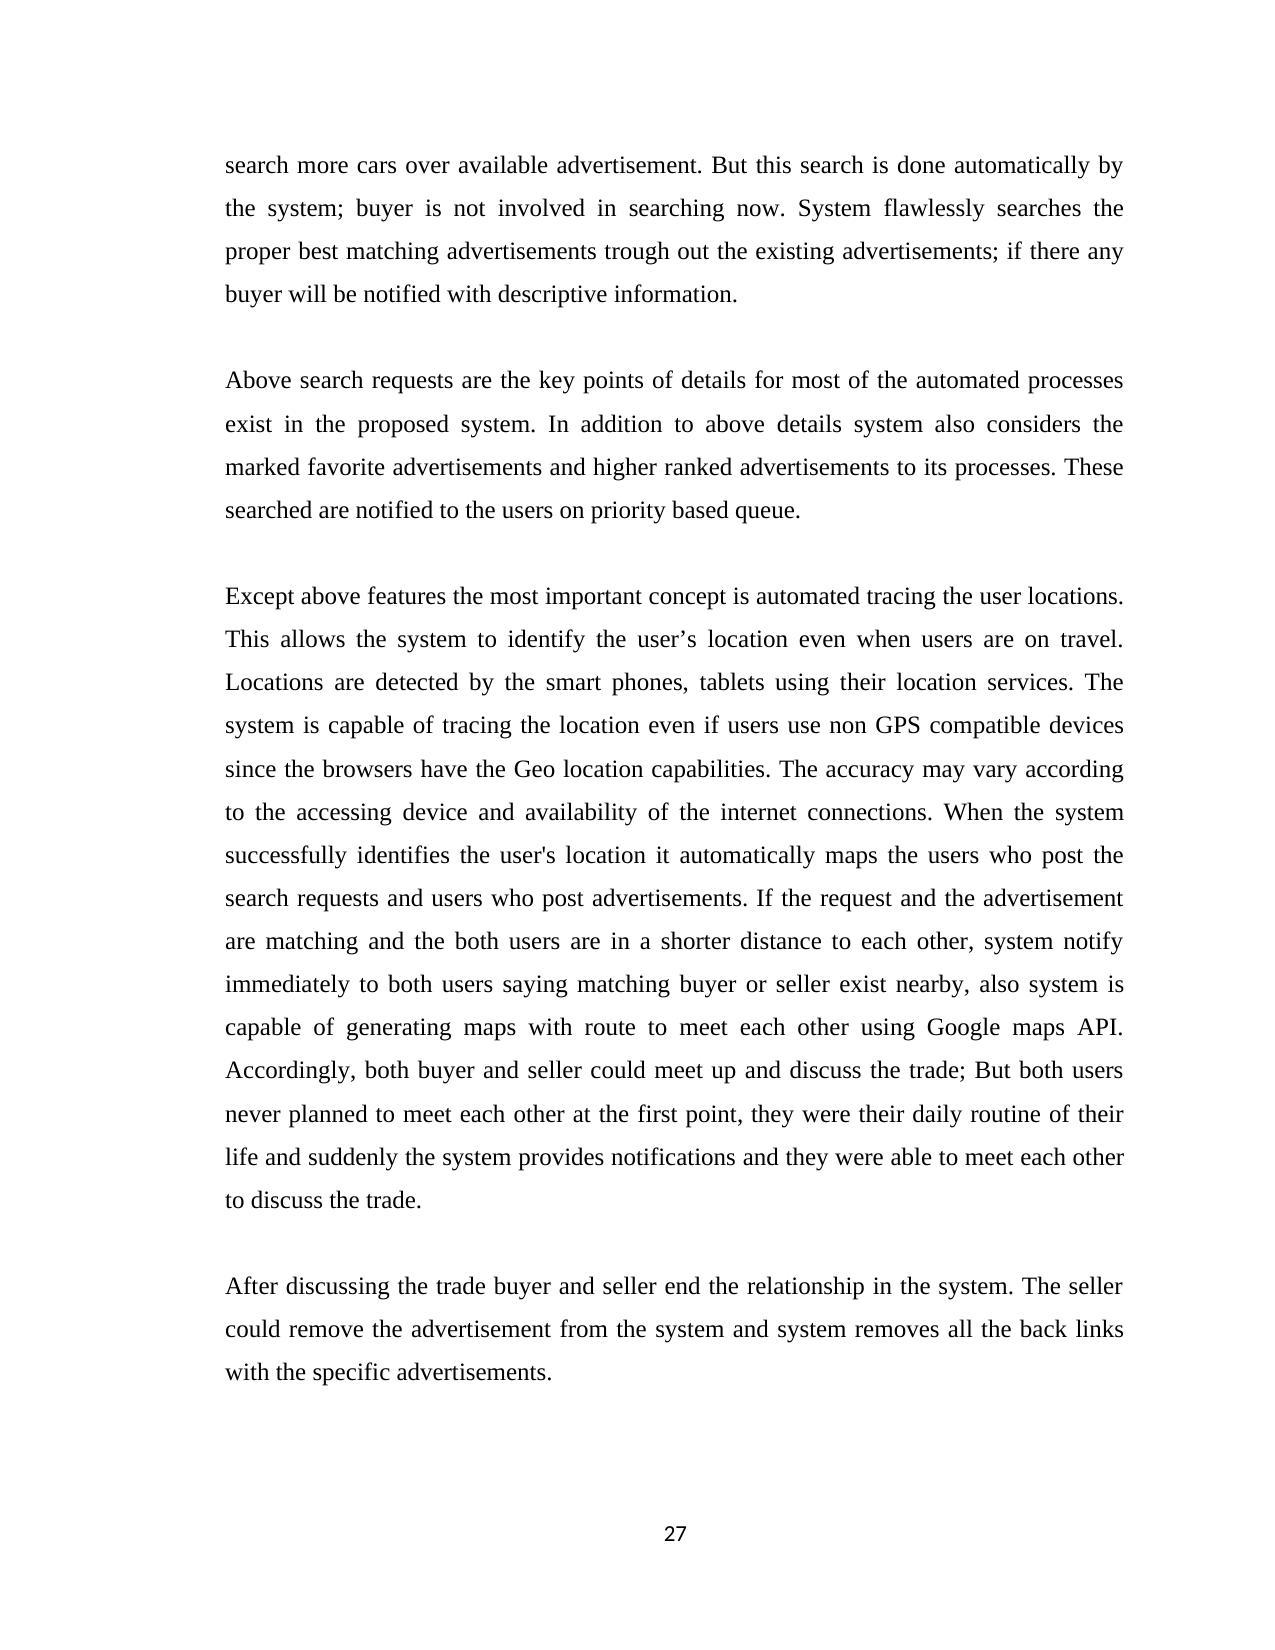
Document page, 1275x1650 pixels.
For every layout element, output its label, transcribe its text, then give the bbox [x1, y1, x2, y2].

text Above search requests are the key points of details for most of the automated processes exist in the proposed system. In addition to above details system also considers the marked favorite advertisements and higher ranked advertisements to its processes. These searched are notified to the users on priority based queue. [225, 366, 1125, 524]
text After discussing the trade buyer and seller end the relationship in the system. The seller could remove the advertisement from the system and system removes all the back links with the specific advertisements. [225, 1271, 1125, 1386]
text Except above features the most important concept is automated tracing the user locations. This allows the system to identify the user’s location even when users are on travel. Locations are detected by the smart phones, tablets using their location services. The system is capable of tracing the location even if users use non GPS compatible devices since the browsers have the Geo location capabilities. The accuracy may vary according to the accessing device and availability of the internet connections. When the system successfully identifies the user's location it automatically maps the users who post the search requests and users who post advertisements. If the request and the advertisement are matching and the both users are in a shorter distance to each other, system notify immediately to both users saying matching buyer or seller exist nearby, also system is capable of generating maps with route to meet each other using Google maps API. Accordingly, both buyer and seller could meet up and discuss the trade; But both users never planned to meet each other at the first point, they were their daily routine of their life and suddenly the system provides notifications and they were able to meet each other to discuss the trade. [225, 581, 1125, 1214]
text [225, 150, 1125, 308]
